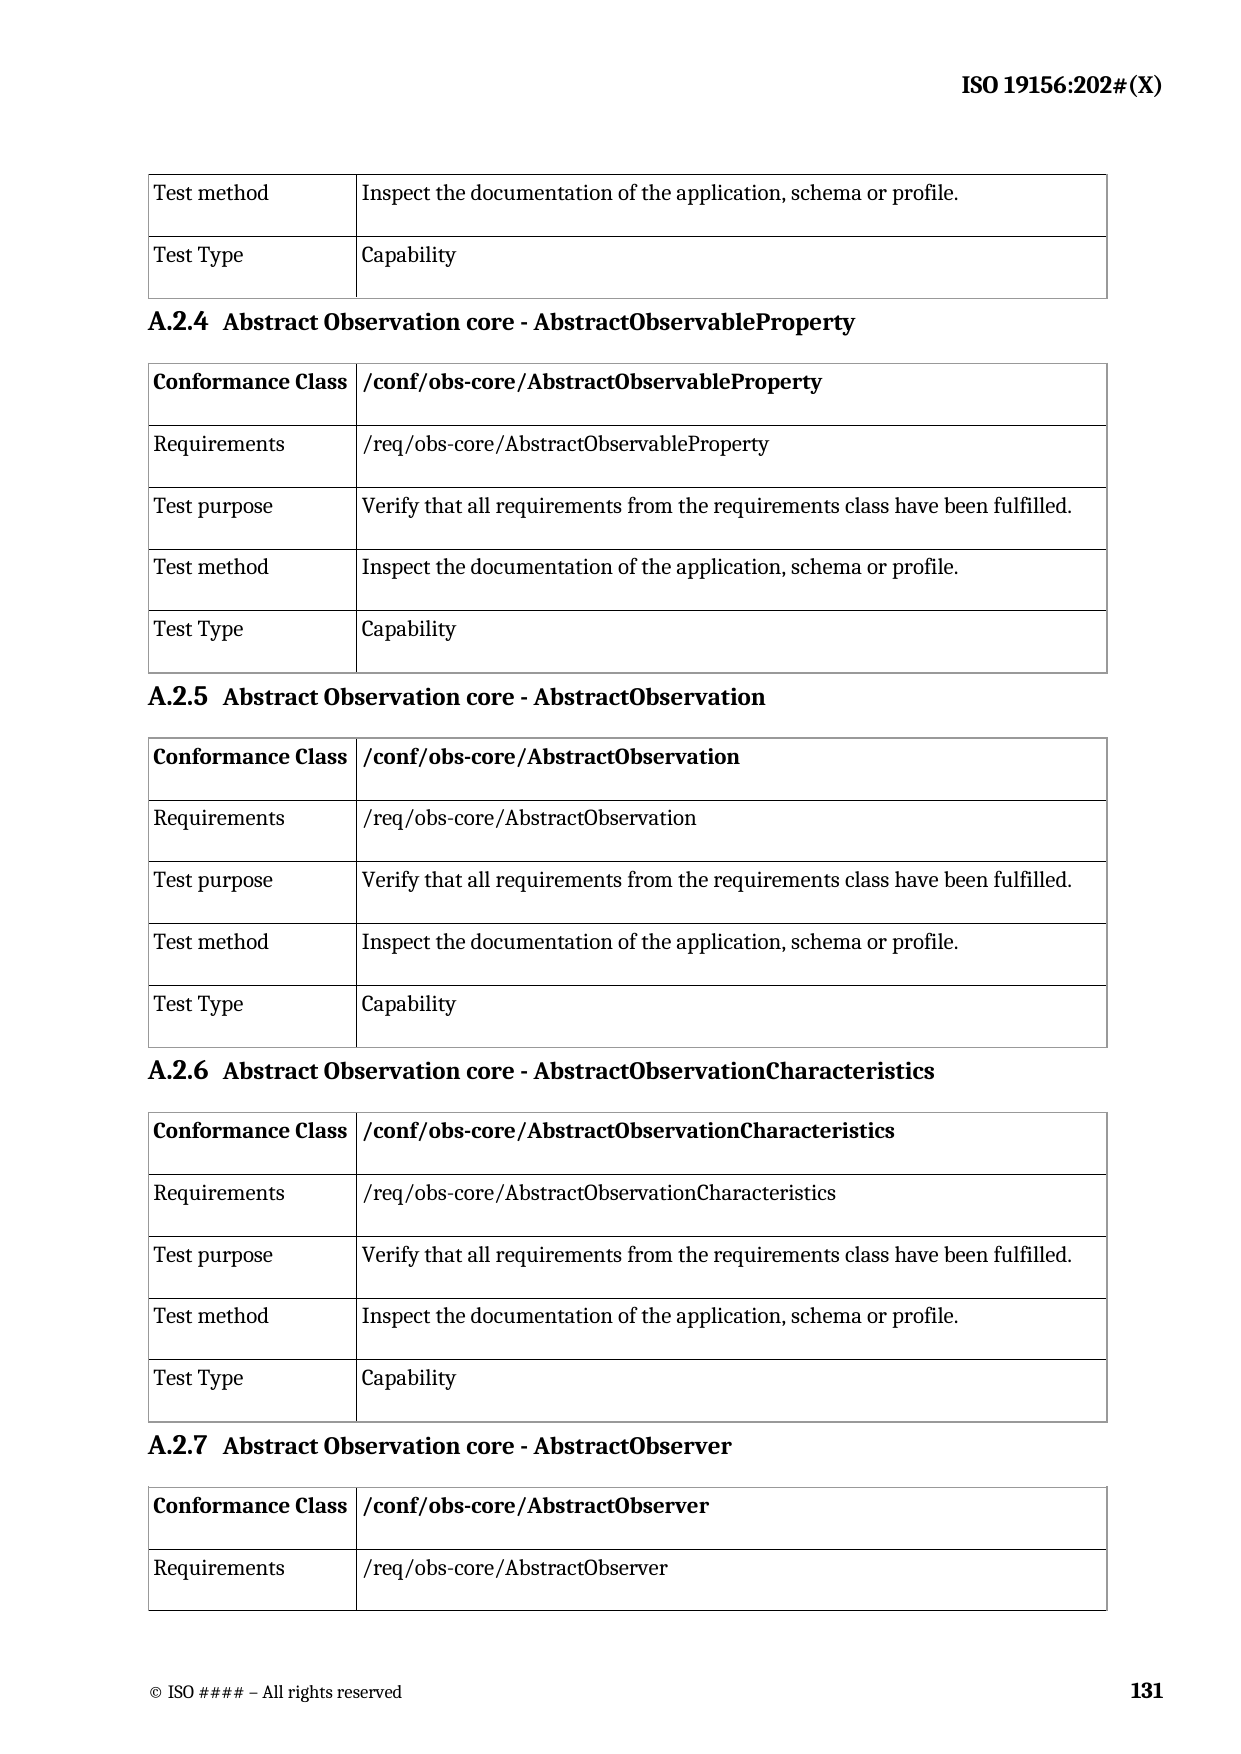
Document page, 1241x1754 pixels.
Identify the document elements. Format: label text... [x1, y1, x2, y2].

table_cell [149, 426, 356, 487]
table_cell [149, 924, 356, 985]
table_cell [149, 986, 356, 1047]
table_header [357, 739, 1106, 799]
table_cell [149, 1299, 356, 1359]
text Abstract Observation core - AbstractObservableProperty [148, 305, 1163, 338]
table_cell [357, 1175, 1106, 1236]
text Abstract Observation core - AbstractObservationCharacteristics [148, 1054, 1163, 1087]
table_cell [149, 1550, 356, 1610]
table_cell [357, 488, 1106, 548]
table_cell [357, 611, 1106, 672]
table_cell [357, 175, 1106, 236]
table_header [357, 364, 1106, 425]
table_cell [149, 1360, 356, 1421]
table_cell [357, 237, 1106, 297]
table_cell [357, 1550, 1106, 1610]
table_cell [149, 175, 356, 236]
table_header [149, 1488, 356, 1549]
text Abstract Observation core - AbstractObservation [148, 680, 1163, 712]
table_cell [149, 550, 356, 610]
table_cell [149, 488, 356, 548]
text Abstract Observation core - AbstractObserver [148, 1429, 1163, 1461]
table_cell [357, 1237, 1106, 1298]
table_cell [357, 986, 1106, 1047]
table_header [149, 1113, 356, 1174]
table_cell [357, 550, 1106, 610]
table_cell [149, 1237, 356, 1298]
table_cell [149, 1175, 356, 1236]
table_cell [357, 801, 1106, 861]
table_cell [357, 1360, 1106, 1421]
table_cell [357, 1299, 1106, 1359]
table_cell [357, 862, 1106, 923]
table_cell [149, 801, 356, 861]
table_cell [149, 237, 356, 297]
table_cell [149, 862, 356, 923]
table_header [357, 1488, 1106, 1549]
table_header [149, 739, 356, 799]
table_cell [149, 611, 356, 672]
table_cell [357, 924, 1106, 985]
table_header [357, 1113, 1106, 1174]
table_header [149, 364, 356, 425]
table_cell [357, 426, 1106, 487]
